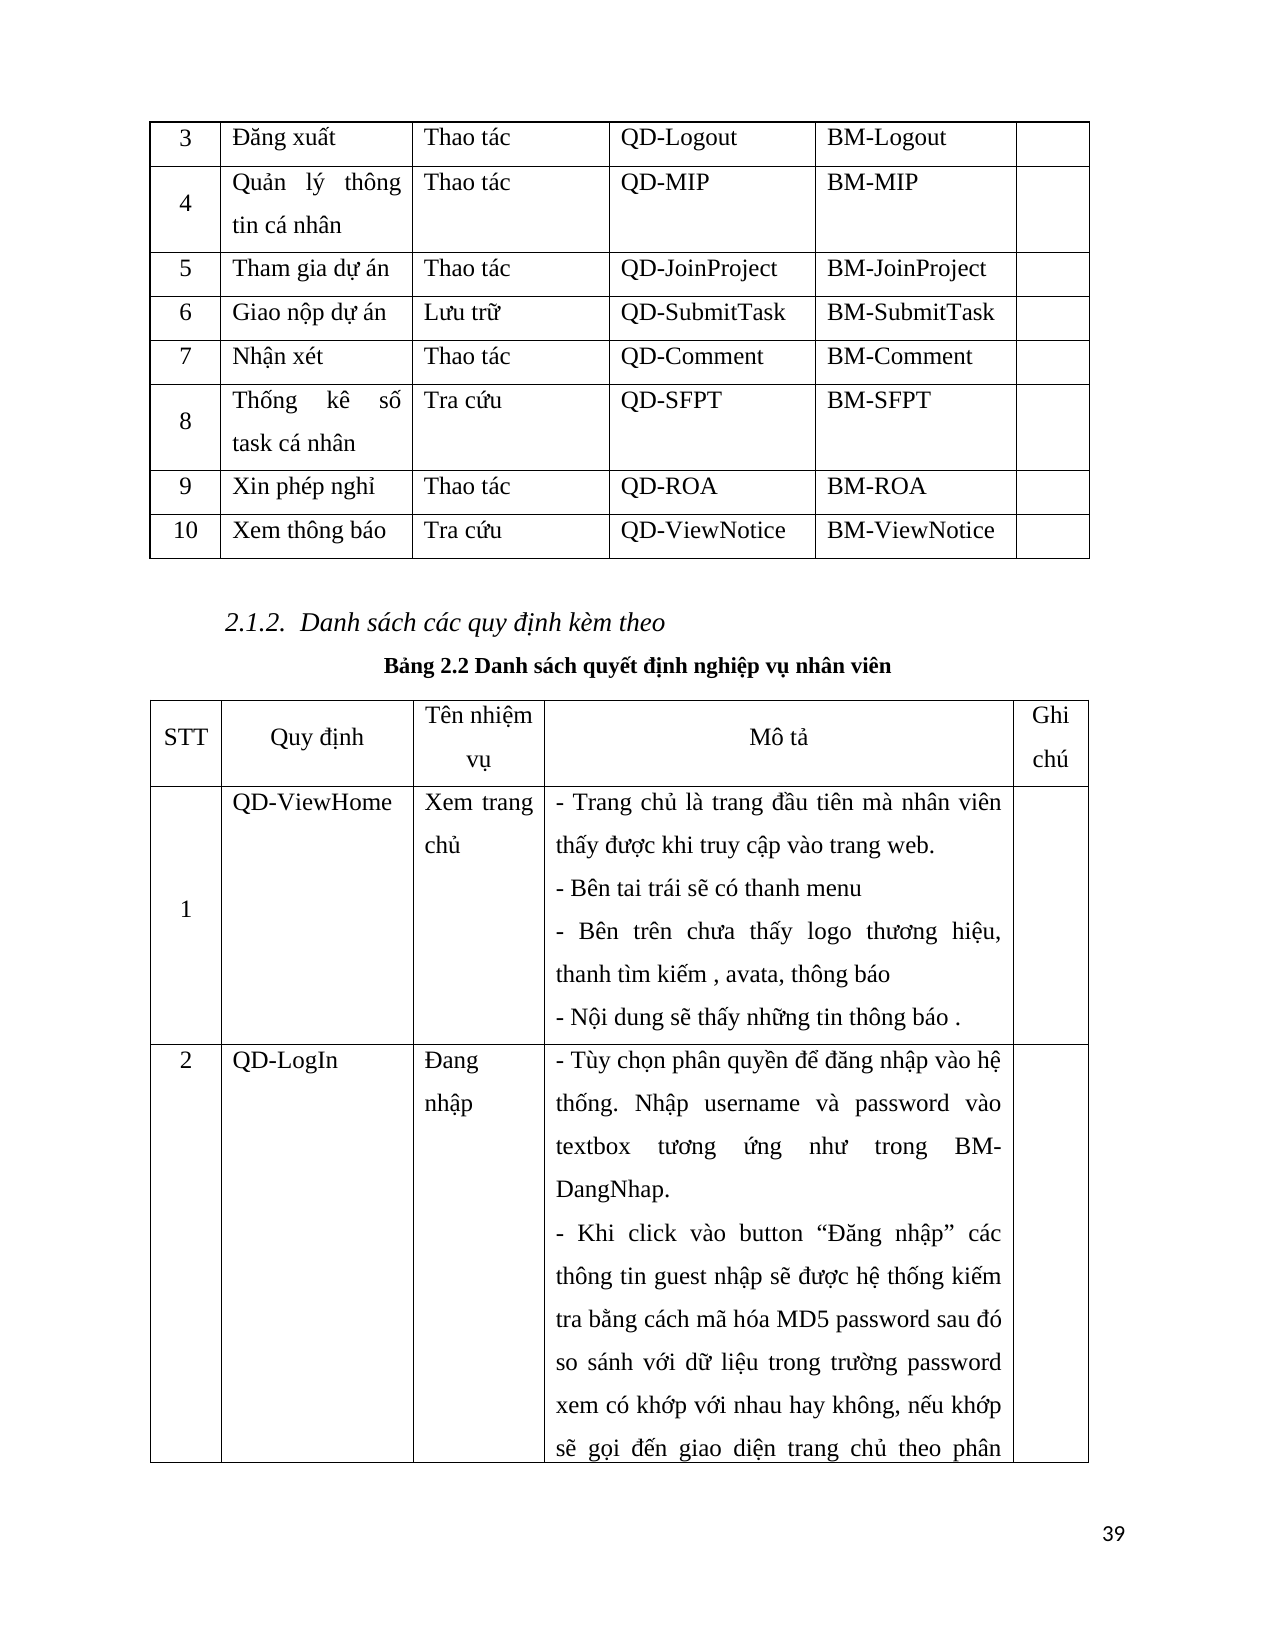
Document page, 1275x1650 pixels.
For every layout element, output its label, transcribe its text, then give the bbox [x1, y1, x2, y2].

table_cell BM-ViewNotice [816, 515, 1016, 558]
table_cell [1017, 341, 1089, 384]
table_cell QD-SFPT [610, 385, 815, 470]
table_cell QD-ViewNotice [610, 515, 815, 558]
table_cell 6 [151, 297, 220, 340]
table_cell [1017, 515, 1089, 558]
table_cell Xin phép nghỉ [221, 471, 412, 514]
table_cell [1017, 385, 1089, 470]
table_cell Lưu trữ [413, 297, 609, 340]
table_cell Tham gia dự án [221, 253, 412, 296]
table_cell Thao tác [413, 253, 609, 296]
table_cell Xem thông báo [221, 515, 412, 558]
table_cell BM-JoinProject [816, 253, 1016, 296]
table_cell 5 [151, 253, 220, 296]
table_cell QD-ViewHome [222, 787, 413, 1044]
table_header Tên nhiệm vụ [414, 701, 544, 786]
table_cell Thao tác [413, 471, 609, 514]
table_header Mô tả [545, 701, 1013, 786]
table_cell QD-MIP [610, 167, 815, 252]
table_cell BM-Logout [816, 123, 1016, 166]
table_cell [1014, 787, 1088, 1044]
table_cell Thao tác [413, 341, 609, 384]
table_cell BM-SubmitTask [816, 297, 1016, 340]
table_cell Đang nhập [414, 1045, 544, 1462]
table_cell [1017, 297, 1089, 340]
table_cell 4 [151, 167, 220, 252]
table_cell QD-ROA [610, 471, 815, 514]
table_header Quy định [222, 701, 413, 786]
table_cell 3 [151, 123, 220, 166]
table_cell Tra cứu [413, 385, 609, 470]
table_cell Thao tác [413, 123, 609, 166]
table_cell [1017, 123, 1089, 166]
table_cell QD-JoinProject [610, 253, 815, 296]
table_cell QD-SubmitTask [610, 297, 815, 340]
table_cell [1014, 1045, 1088, 1462]
table_cell BM-MIP [816, 167, 1016, 252]
table_cell BM-Comment [816, 341, 1016, 384]
table_cell 1 [151, 787, 221, 1044]
table_cell [1017, 253, 1089, 296]
table_cell Nhận xét [221, 341, 412, 384]
table_cell QD-Comment [610, 341, 815, 384]
table_cell 9 [151, 471, 220, 514]
table_cell 2 [151, 1045, 221, 1462]
table_cell Giao nộp dự án [221, 297, 412, 340]
table_cell Thao tác [413, 167, 609, 252]
table_cell QD-Logout [610, 123, 815, 166]
table_cell Quản lý thông tin cá nhân [221, 167, 412, 252]
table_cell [545, 1045, 1013, 1462]
table_cell [1017, 167, 1089, 252]
table_header Ghi chú [1014, 701, 1088, 786]
table_cell Đăng xuất [221, 123, 412, 166]
table_cell 8 [151, 385, 220, 470]
table_cell BM-SFPT [816, 385, 1016, 470]
table_cell [1017, 471, 1089, 514]
table_cell BM-ROA [816, 471, 1016, 514]
table_cell Xem trang chủ [414, 787, 544, 1044]
table_cell Tra cứu [413, 515, 609, 558]
table_cell QD-LogIn [222, 1045, 413, 1462]
list Danh sách các quy định kèm theo [225, 606, 1125, 637]
table_cell 7 [151, 341, 220, 384]
text Bảng 2.2 Danh sách quyết định nghiệp vụ nhân viên [150, 652, 1125, 679]
table_cell Thống kê số task cá nhân [221, 385, 412, 470]
table_cell 10 [151, 515, 220, 558]
table_header STT [151, 701, 221, 786]
table_cell - Trang chủ là trang đầu tiên mà nhân viên thấy được khi truy cập vào trang web. - Bên tai trái sẽ có thanh menu - Bên trên chưa thấy logo thương hiệu, thanh tìm kiếm , avata, thông báo - Nội dung sẽ thấy những tin thông báo . [545, 787, 1013, 1044]
